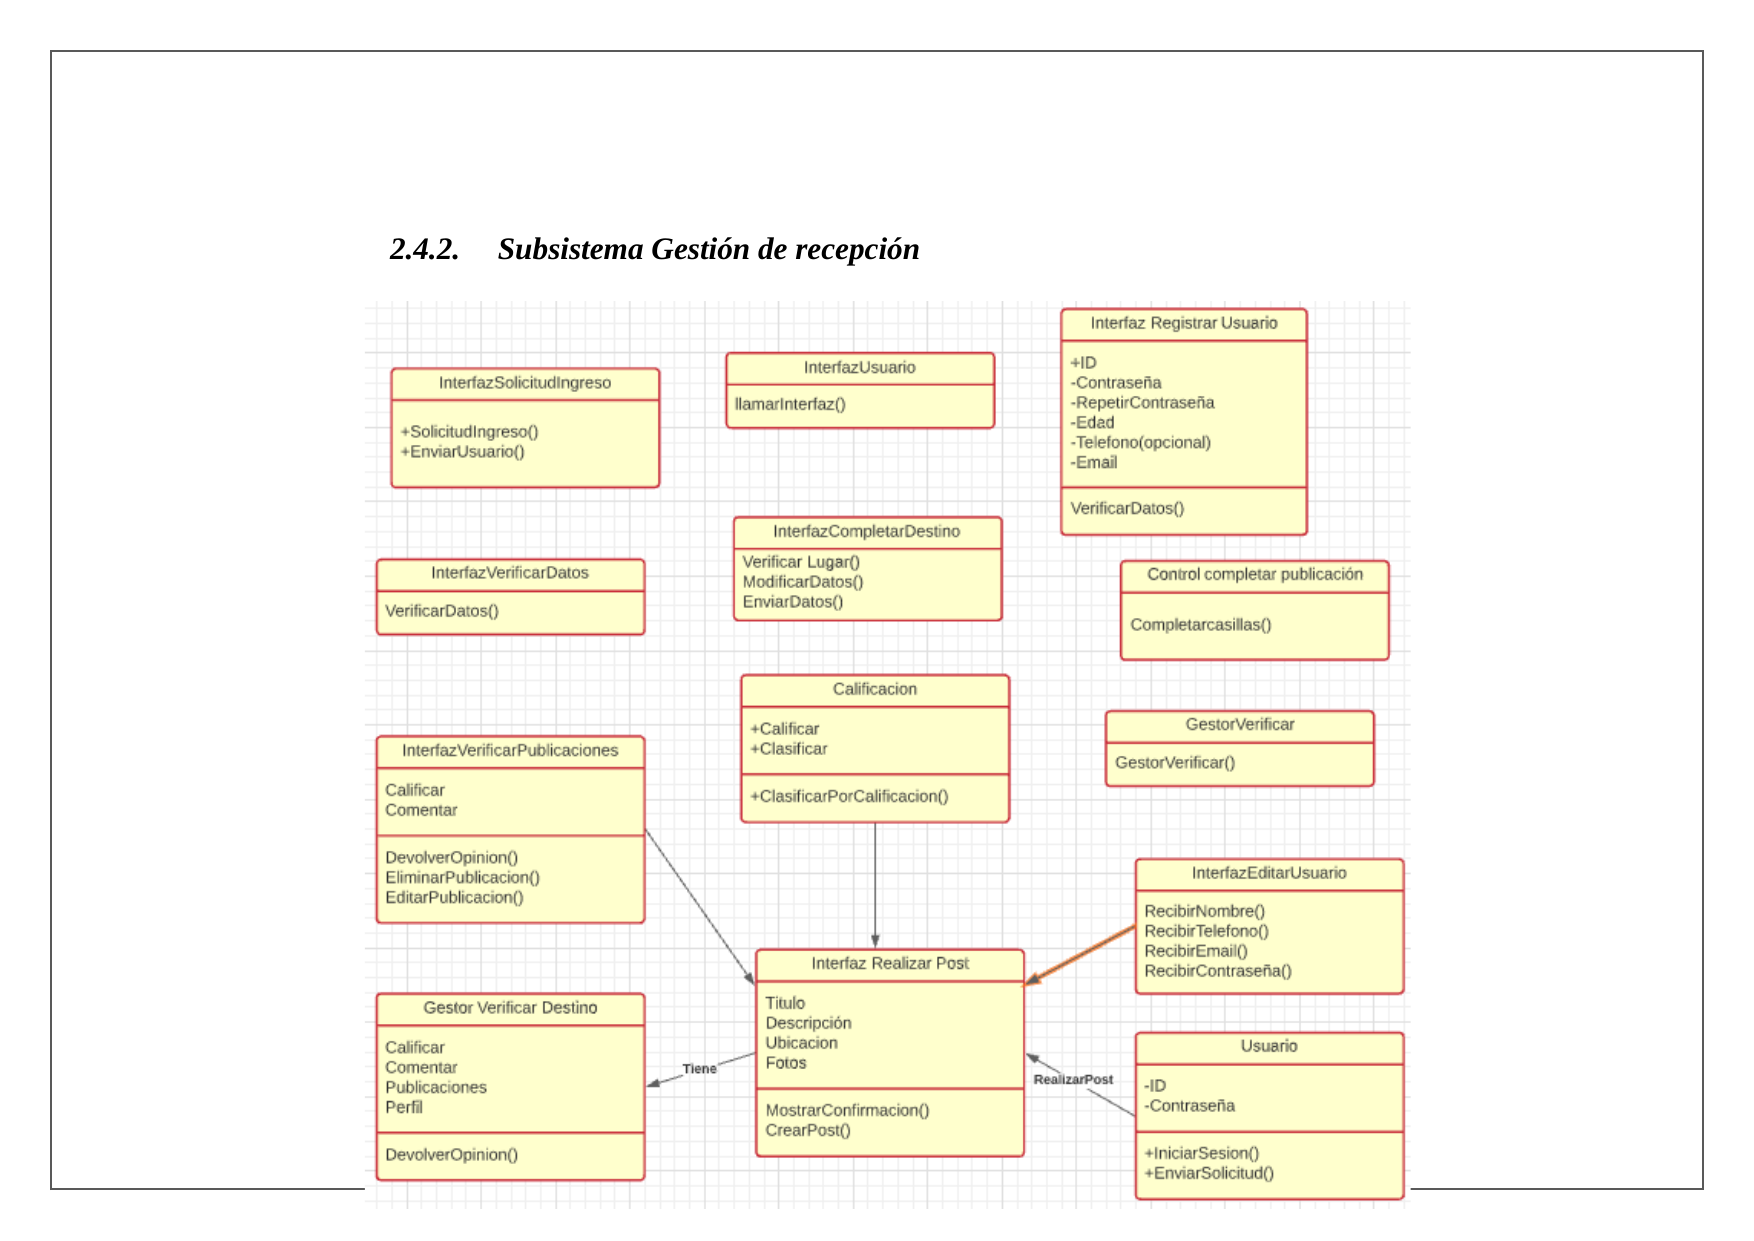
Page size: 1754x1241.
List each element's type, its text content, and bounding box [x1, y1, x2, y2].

list Subsistema Gestión de recepción [460, 230, 1604, 266]
picture [364, 301, 1410, 1210]
